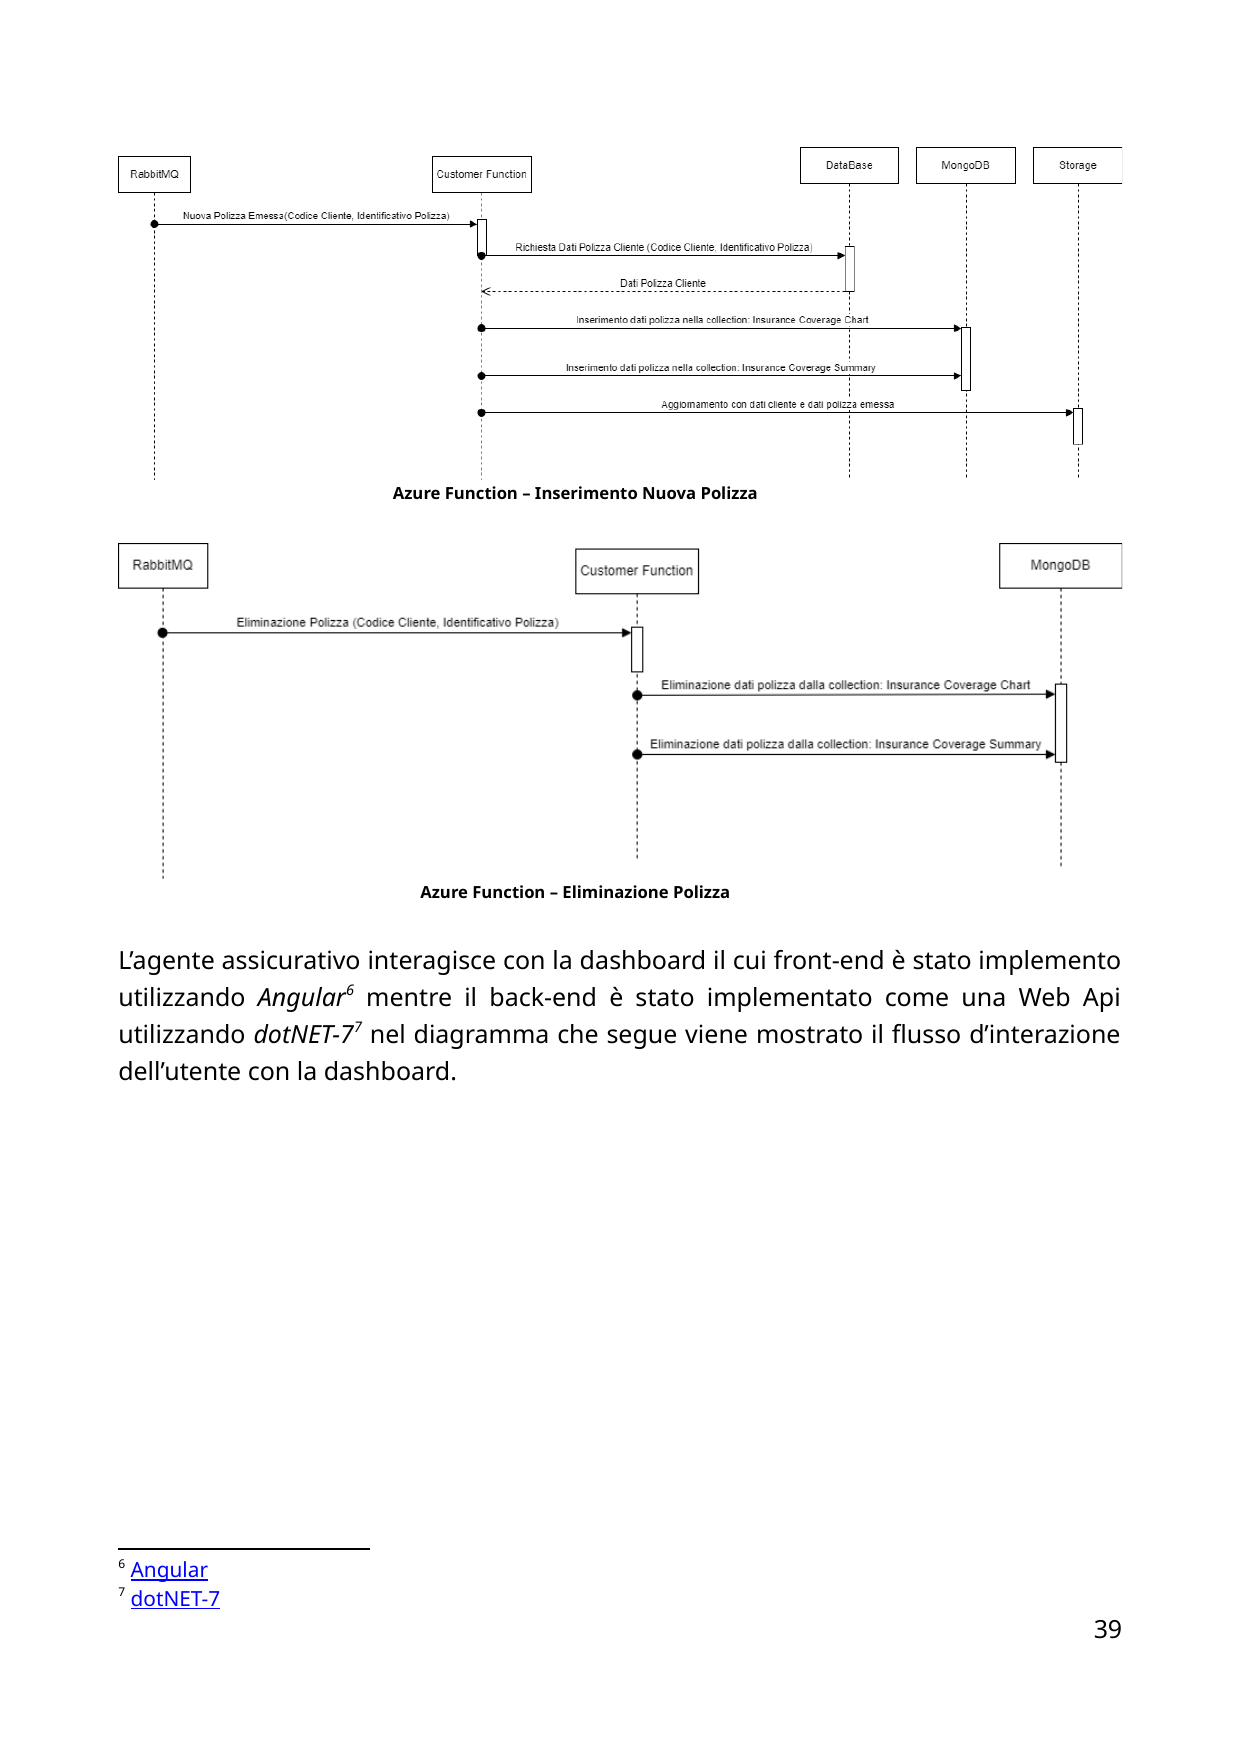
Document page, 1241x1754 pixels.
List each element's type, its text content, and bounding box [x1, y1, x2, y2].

picture [118, 543, 1123, 879]
text Azure Function – Eliminazione Polizza [118, 879, 1032, 903]
text L’agente assicurativo interagisce con la dashboard il cui front-end è stato implemento utilizzando Angular mentre il back-end è stato implementato come una Web Api utilizzando dotNET-7 nel diagramma che segue viene mostrato il flusso d’interazione dell’utente con la dashboard. [118, 943, 1122, 1087]
picture [118, 147, 1123, 480]
text Azure Function – Inserimento Nuova Polizza [118, 480, 1032, 504]
